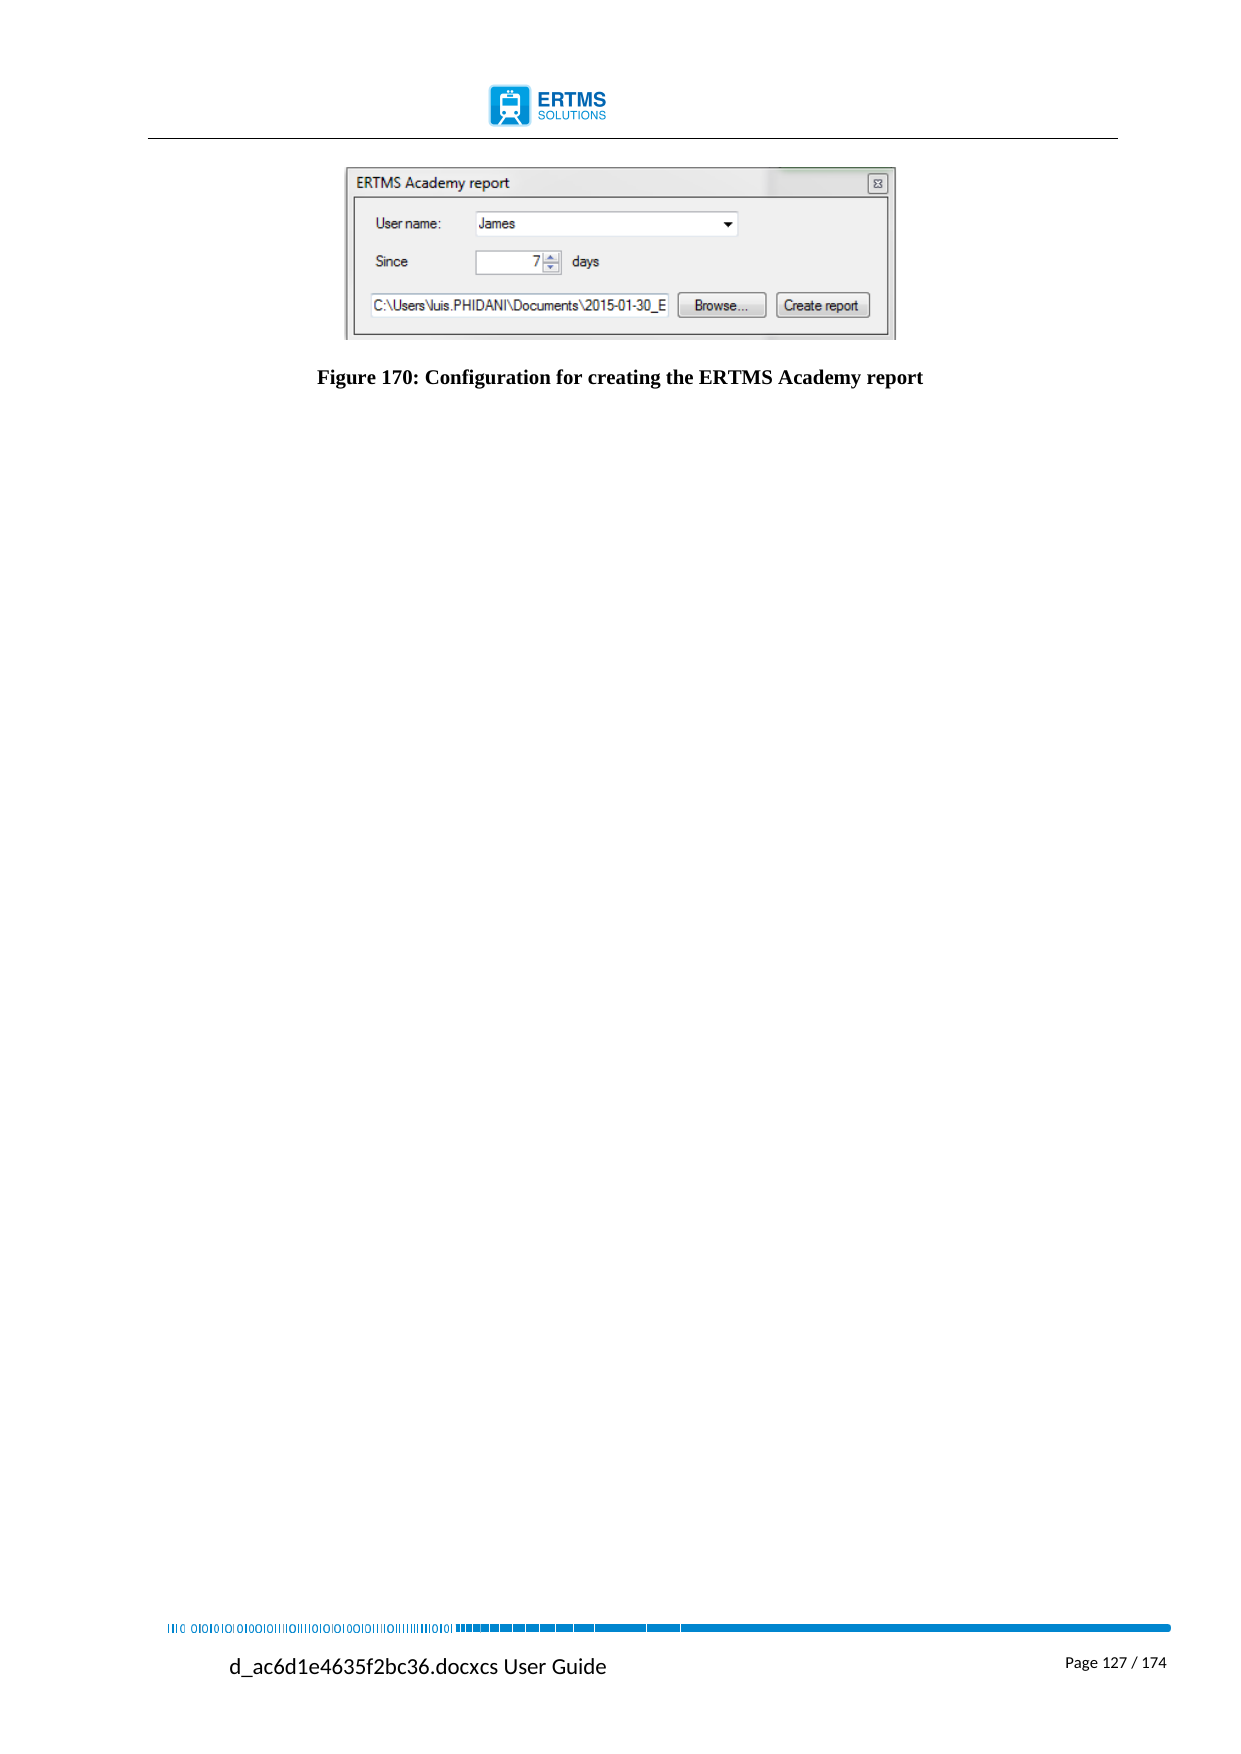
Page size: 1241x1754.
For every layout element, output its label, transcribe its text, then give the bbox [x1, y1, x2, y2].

text Figure 170: Configuration for creating the ERTMS Academy report [148, 365, 1093, 389]
picture [344, 167, 897, 340]
picture [167, 1624, 1171, 1633]
picture [477, 73, 617, 138]
